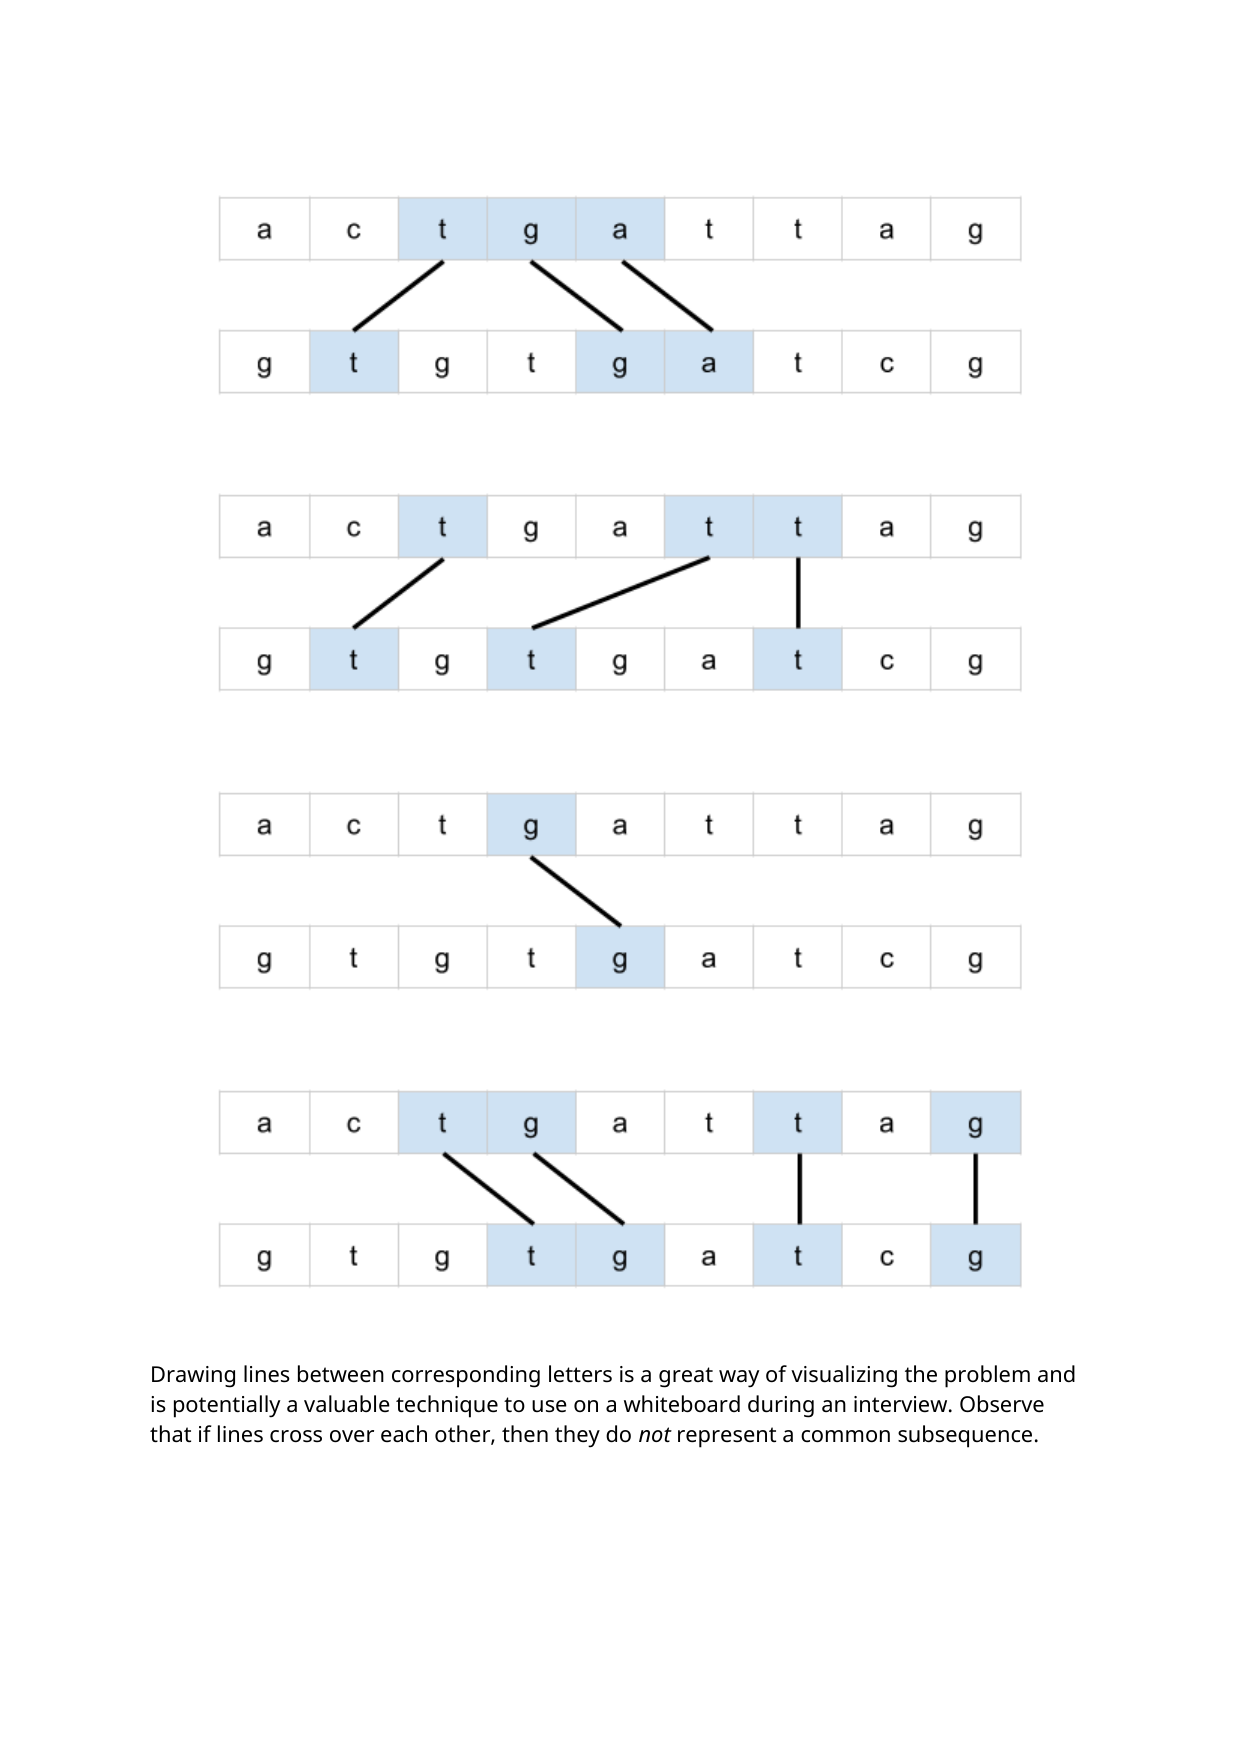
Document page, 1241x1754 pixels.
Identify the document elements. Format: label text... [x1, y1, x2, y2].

text Drawing lines between corresponding letters is a great way of visualizing the problem and is potentially a valuable technique to use on a whiteboard during an interview. Observe that if lines cross over each other, then they do not represent a common subsequence. [150, 1359, 1090, 1449]
picture [150, 1043, 1091, 1335]
picture [150, 150, 1091, 442]
picture [150, 745, 1091, 1037]
picture [150, 447, 1091, 739]
